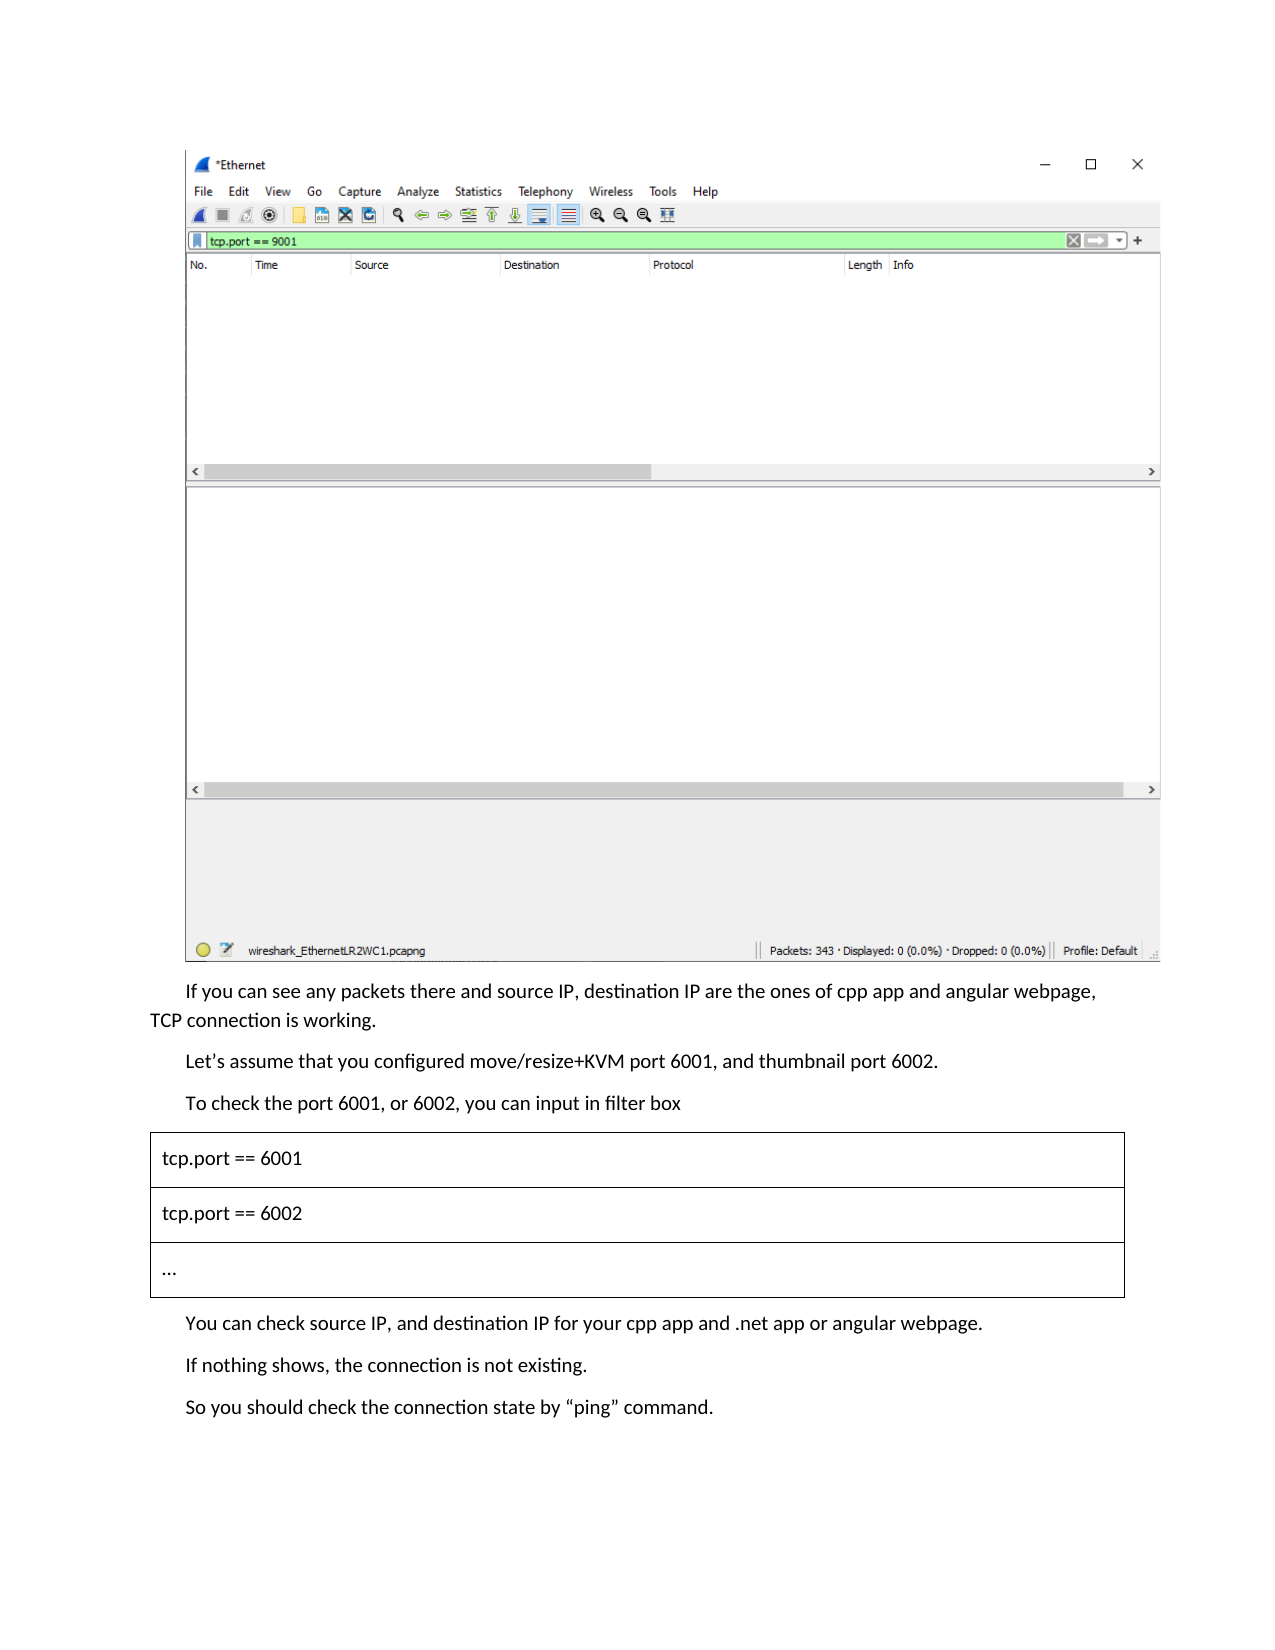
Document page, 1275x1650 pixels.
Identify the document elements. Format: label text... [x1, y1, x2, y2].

text To check the port 6001, or 6002, you can input in filter box [150, 1090, 1125, 1116]
table_cell tcp.port == 6002 [151, 1188, 1124, 1242]
table_header tcp.port == 6001 [151, 1133, 1124, 1187]
text If nothing shows, the connection is not existing. [150, 1352, 1125, 1378]
text So you should check the connection state by “ping” command. [150, 1394, 1125, 1419]
text If you can see any packets there and source IP, destination IP are the ones of cpp app and angular webpage, TCP connection is working. [150, 978, 1125, 1032]
picture [185, 150, 1161, 962]
table_cell … [151, 1243, 1124, 1297]
text Let’s assume that you configured move/resize+KVM port 6001, and thumbnail port 6002. [150, 1049, 1125, 1074]
text You can check source IP, and destination IP for your cpp app and .net app or angular webpage. [150, 1311, 1125, 1336]
